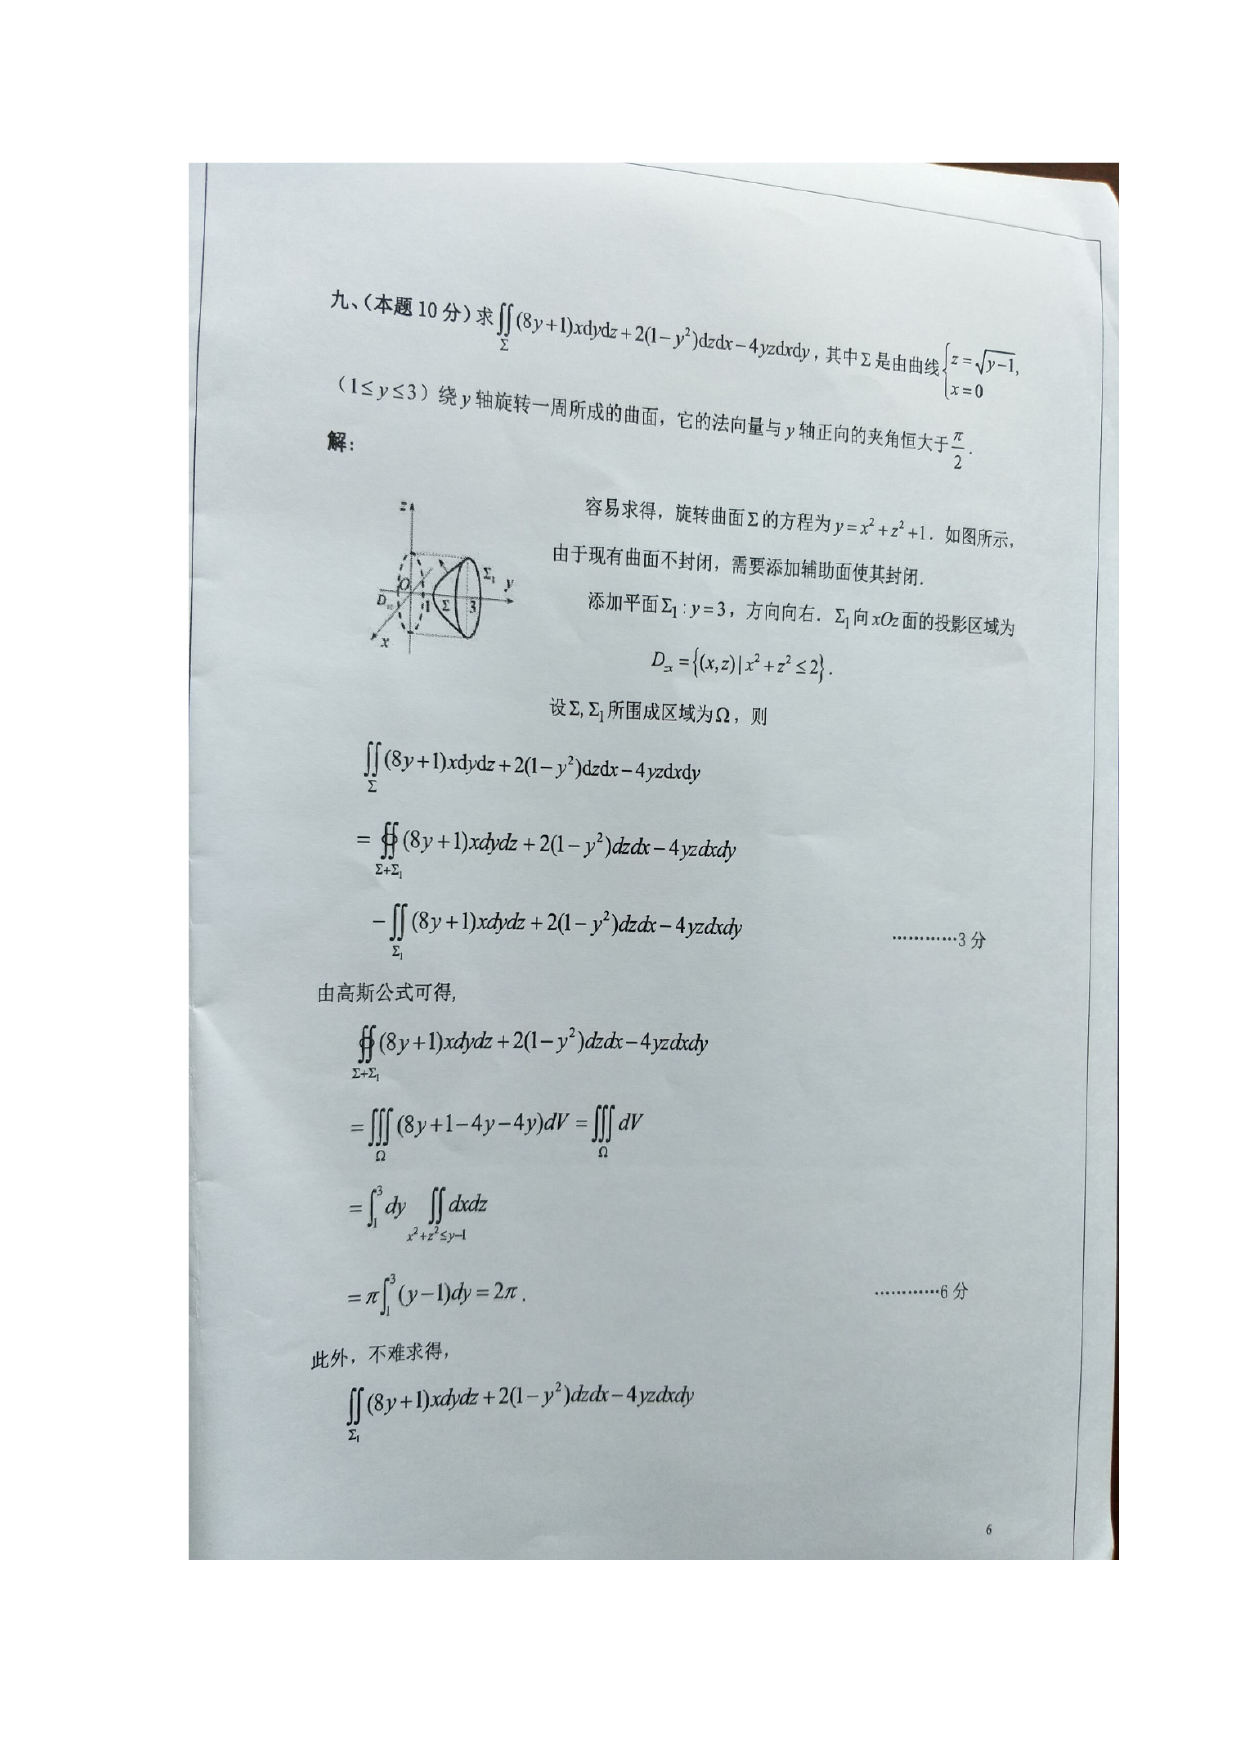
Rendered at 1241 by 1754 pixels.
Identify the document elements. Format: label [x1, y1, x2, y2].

picture [190, 164, 1119, 1558]
